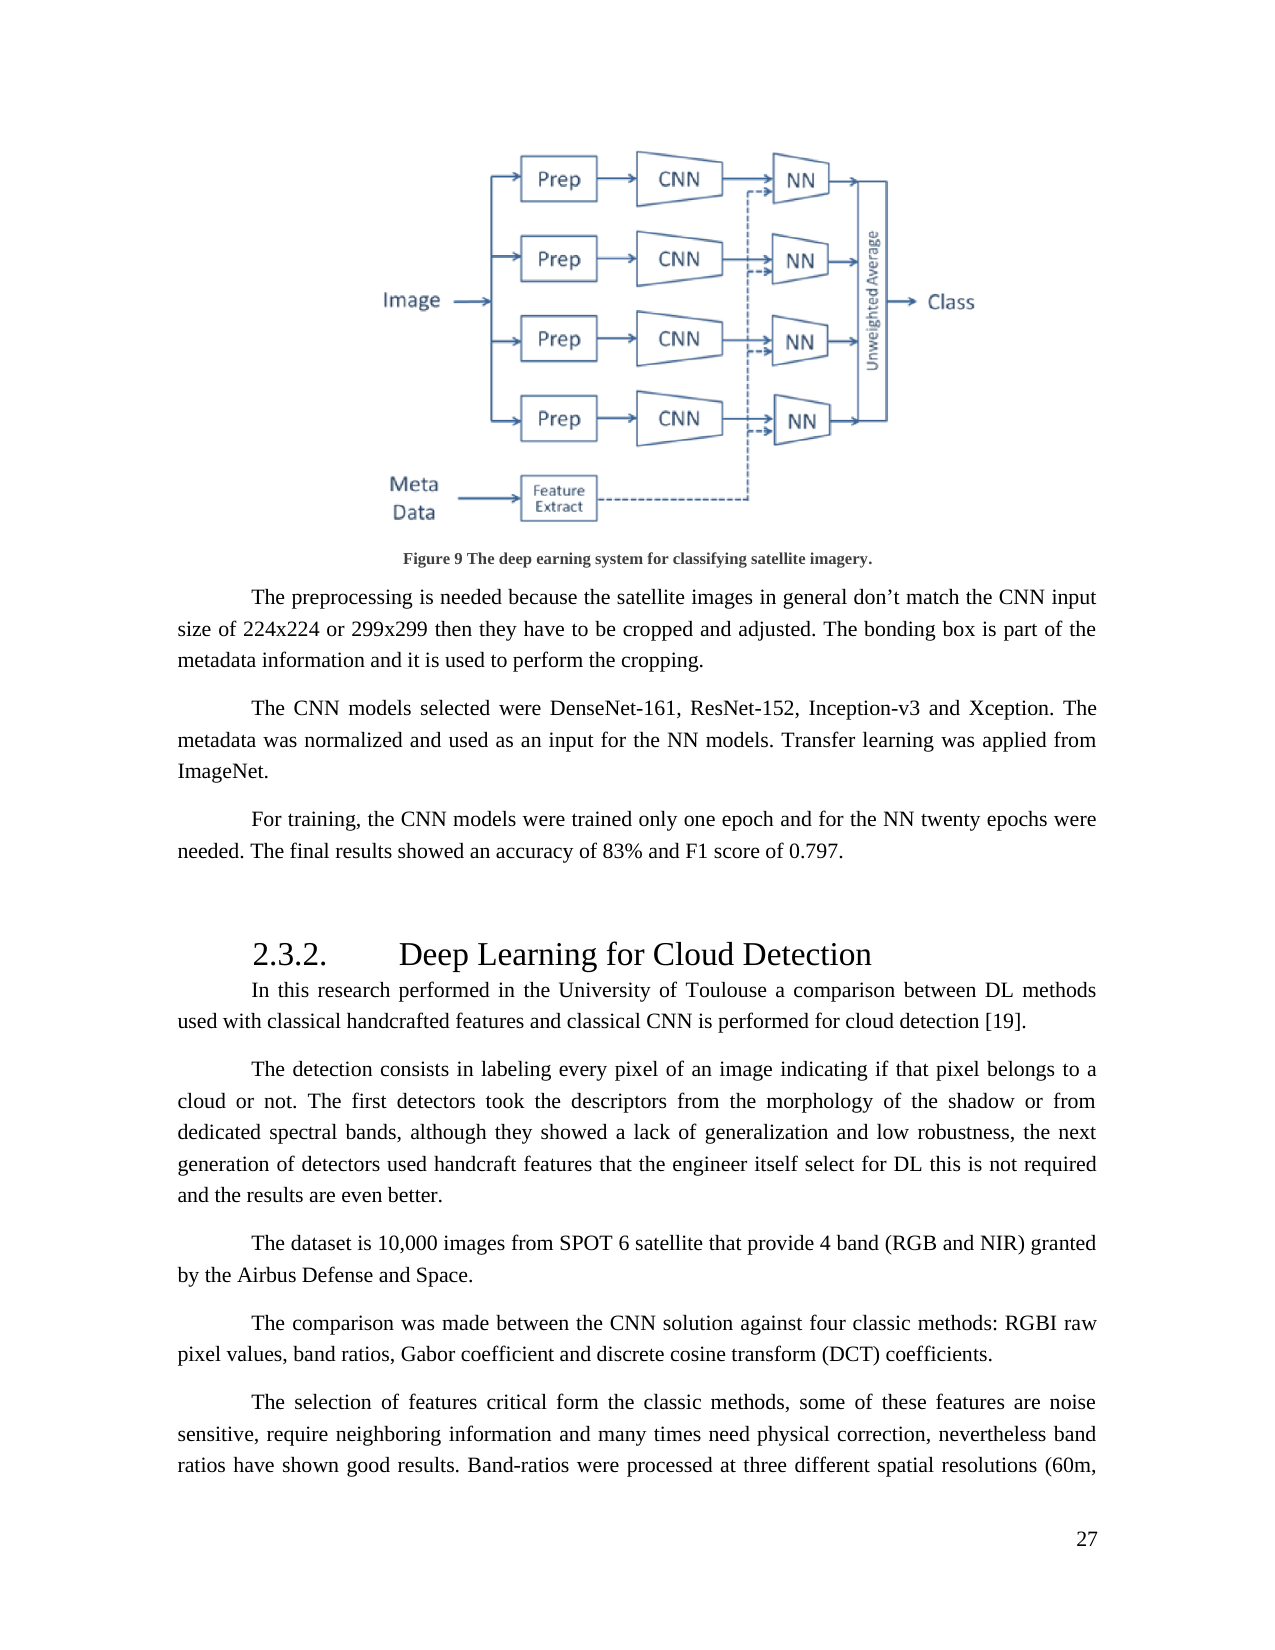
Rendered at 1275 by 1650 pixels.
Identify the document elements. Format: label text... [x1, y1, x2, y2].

subtitle Deep Learning for Cloud Detection [252, 934, 1098, 972]
text The comparison was made between the CNN solution against four classic methods: RGBI raw pixel values, band ratios, Gabor coefficient and discrete cosine transform (DCT) coefficients. [177, 1310, 1098, 1366]
text The detection consists in labeling every pixel of an image indicating if that pixel belongs to a cloud or not. The first detectors took the descriptors from the morphology of the shadow or from dedicated spectral bands, although they showed a lack of generalization and low robustness, the next generation of detectors used handcraft features that the engineer itself select for DL this is not required and the results are even better. [177, 1056, 1098, 1207]
text The CNN models selected were DenseNet-161, ResNet-152, Inception-v3 and Xception. The metadata was normalized and used as an input for the NN models. Transfer learning was applied from ImageNet. [177, 695, 1098, 783]
text The dataset is 10,000 images from SPOT 6 satellite that provide 4 band (RGB and NIR) granted by the Airbus Defense and Space. [177, 1230, 1098, 1287]
text In this research performed in the University of Toulouse a comparison between DL methods used with classical handcrafted features and classical CNN is performed for cloud detection [19]. [177, 977, 1098, 1033]
text Figure 9 The deep earning system for classifying satellite imagery. [177, 548, 1098, 568]
picture [369, 147, 979, 526]
text The preprocessing is needed because the satellite images in general don’t match the CNN input size of 224x224 or 299x299 then they have to be cropped and adjusted. The bonding box is part of the metadata information and it is used to perform the cropping. [177, 584, 1098, 672]
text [177, 1389, 1098, 1477]
text For training, the CNN models were trained only one epoch and for the NN twenty epochs were needed. The final results showed an accuracy of 83% and F1 score of 0.797. [177, 806, 1098, 863]
